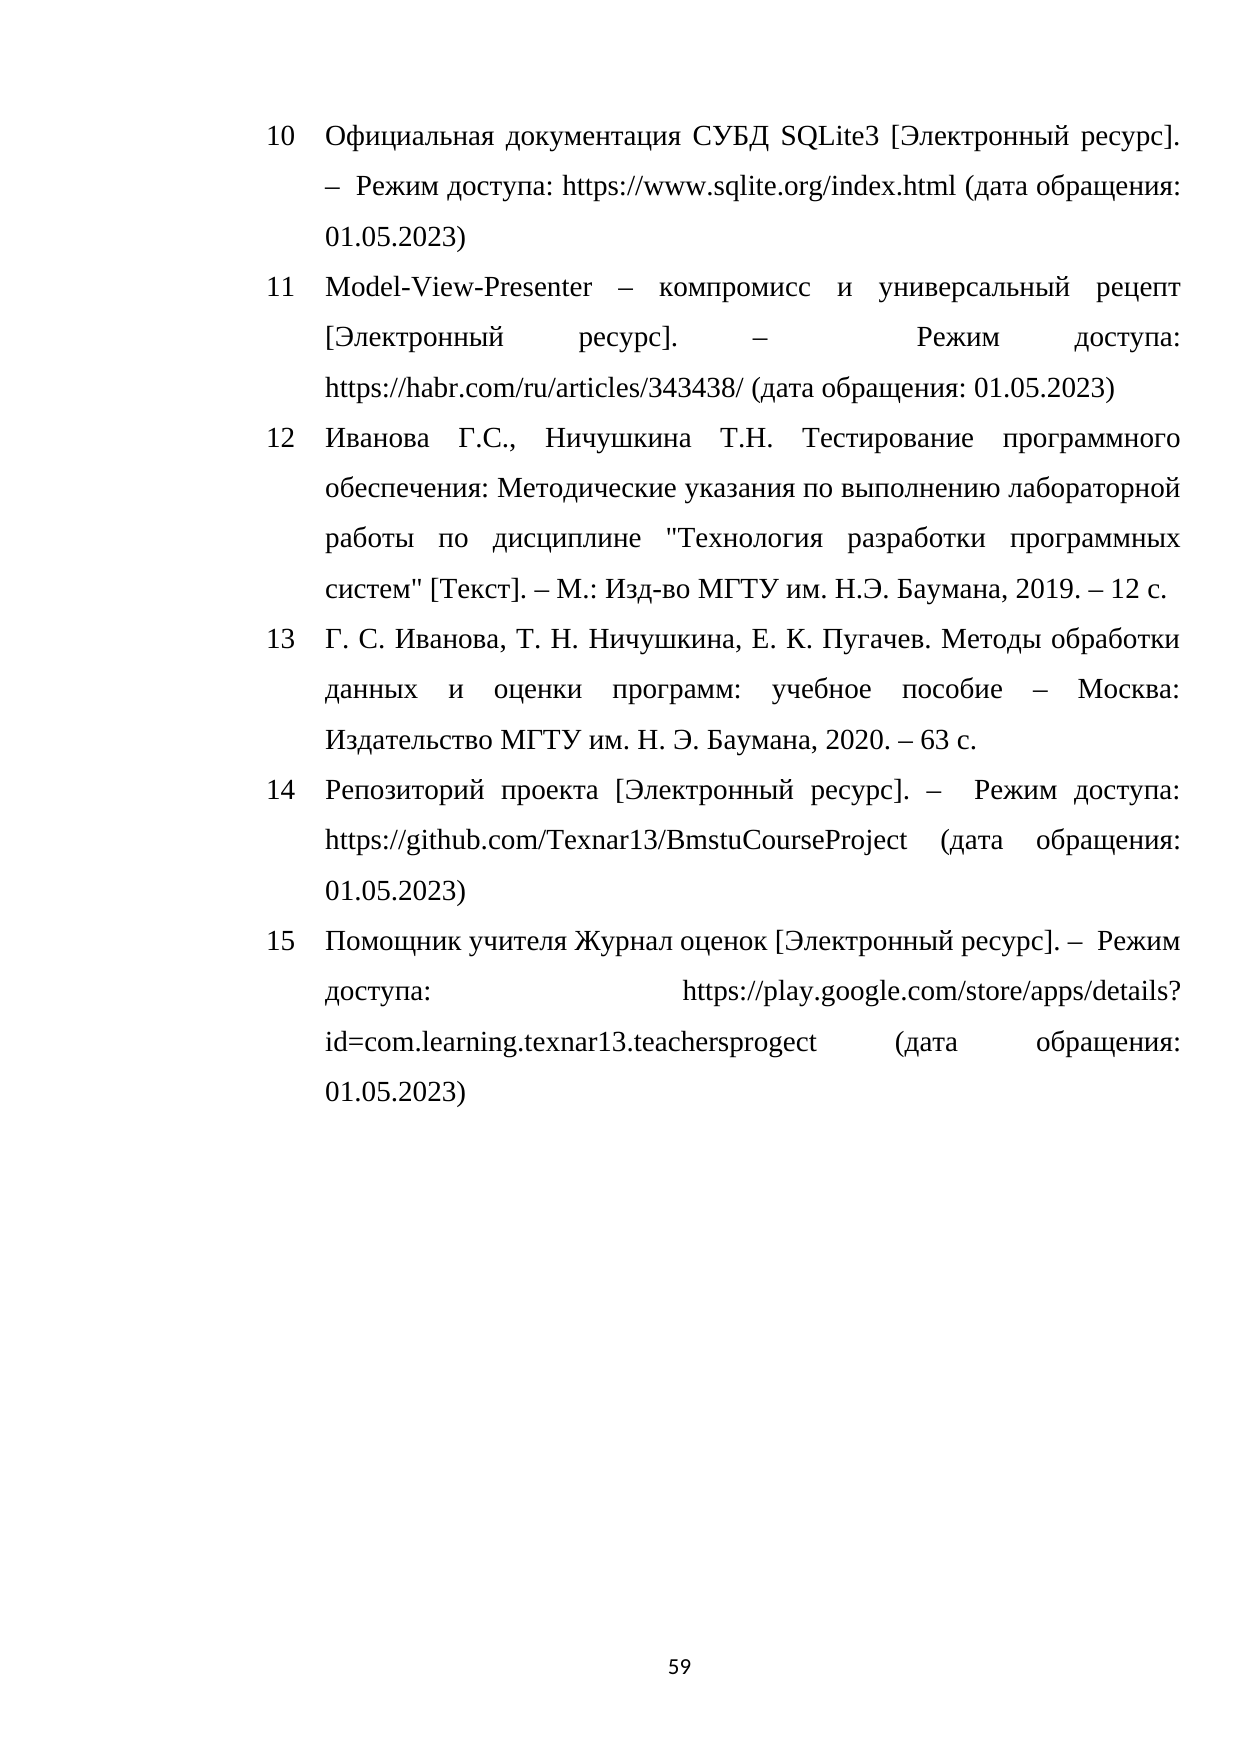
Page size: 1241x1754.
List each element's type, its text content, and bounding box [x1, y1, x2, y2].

list Г. С. Иванова, Т. Н. Ничушкина, Е. К. Пугачев. Методы обработки данных и оценки программ: учебное пособие – Москва: Издательство МГТУ им. Н. Э. Баумана, 2020. – 63 с. [266, 621, 1181, 755]
list Иванова Г.С., Ничушкина Т.Н. Тестирование программного обеспечения: Методические указания по выполнению лабораторной работы по дисциплине "Технология разработки программных систем" [Текст]. – М.: Изд-во МГТУ им. Н.Э. Баумана, 2019. – 12 с. [266, 420, 1181, 604]
list Model-View-Presenter – компромисс и универсальный рецепт [Электронный ресурс]. – Режим доступа: https://habr.com/ru/articles/343438/ (дата обращения: 01.05.2023) [266, 269, 1181, 403]
list Официальная документация СУБД SQLite3 [Электронный ресурс]. – Режим доступа: https://www.sqlite.org/index.html (дата обращения: 01.05.2023) [266, 118, 1181, 252]
list Репозиторий проекта [Электронный ресурс]. – Режим доступа: https://github.com/Texnar13/BmstuCourseProject (дата обращения: 01.05.2023) [266, 772, 1181, 906]
list Помощник учителя Журнал оценок [Электронный ресурс]. – Режим доступа: https://play.google.com/store/apps/details?id=com.learning.texnar13.teachersprogect (дата обращения: 01.05.2023) [266, 923, 1181, 1108]
